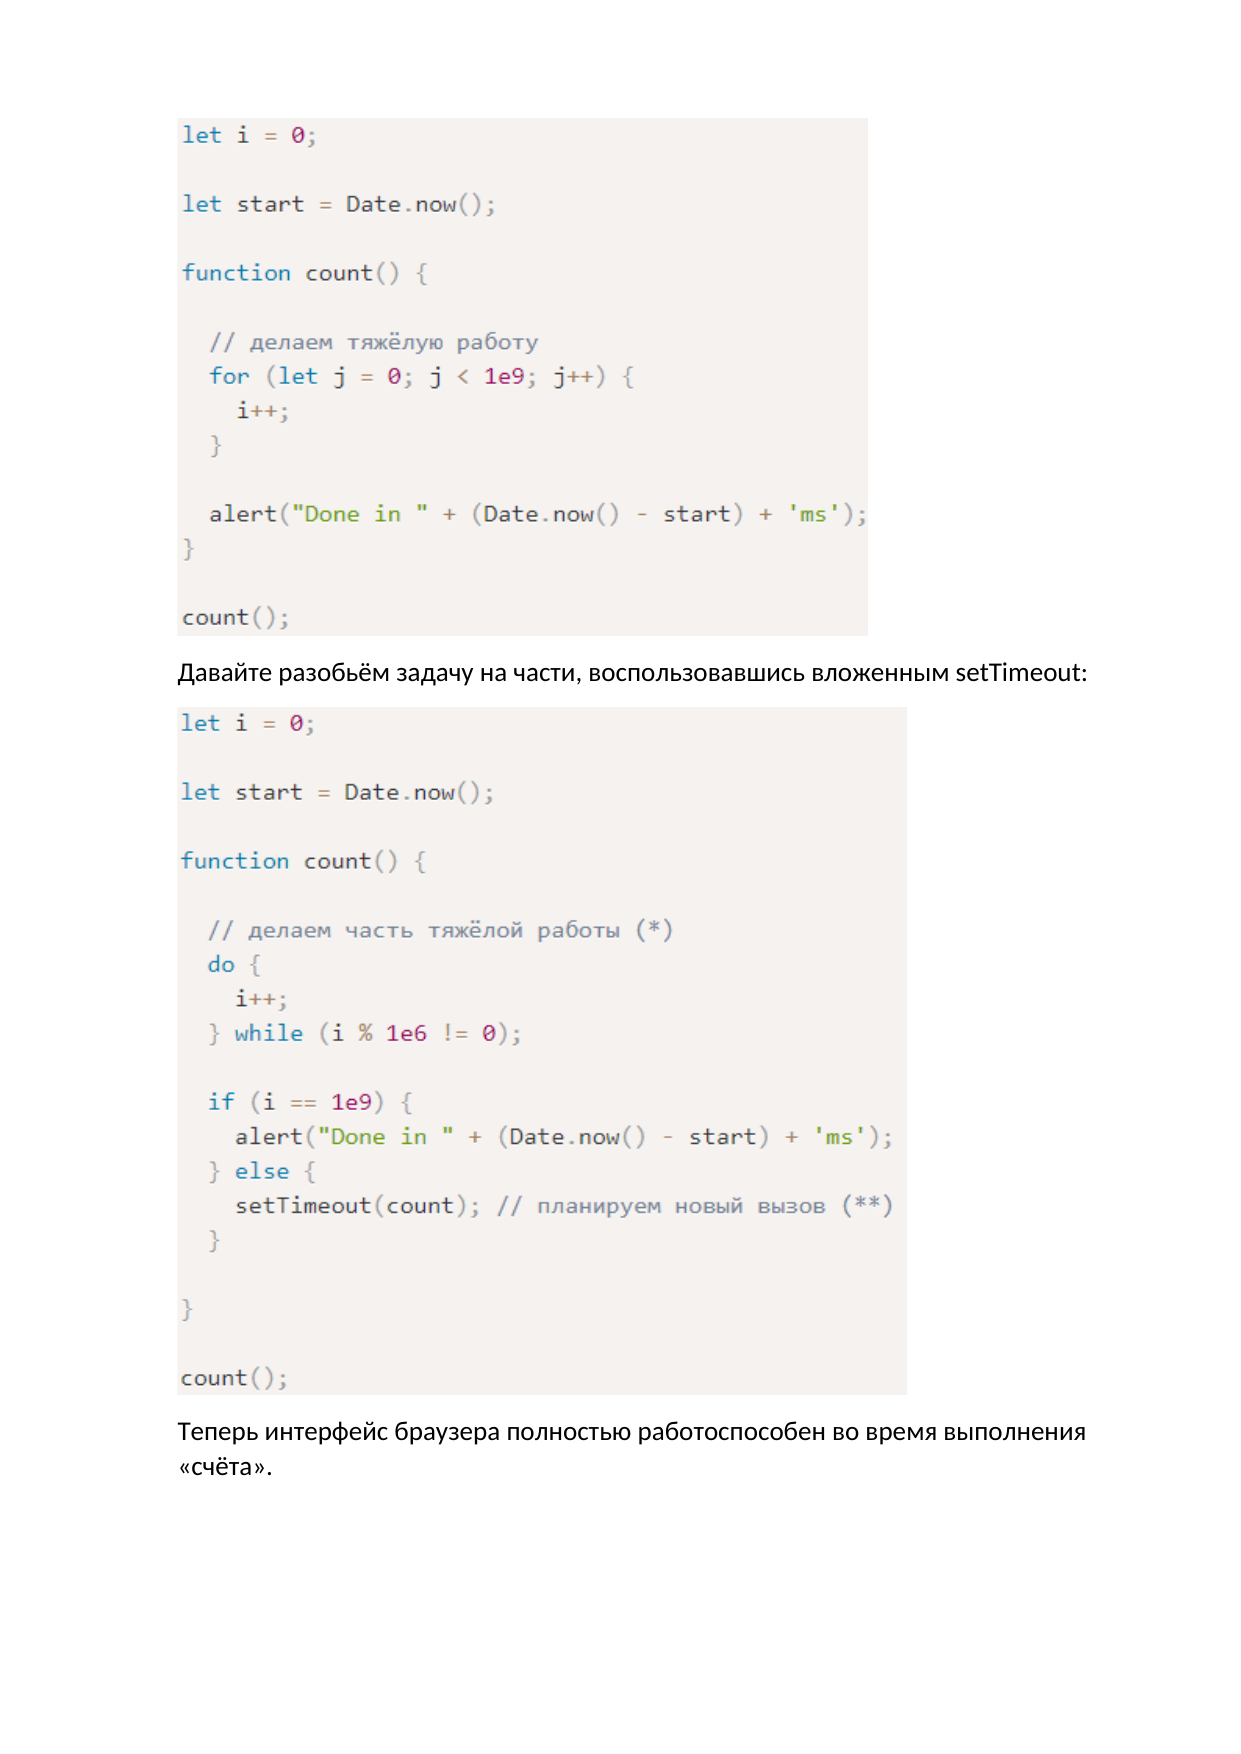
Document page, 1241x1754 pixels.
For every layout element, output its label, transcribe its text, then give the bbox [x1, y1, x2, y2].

picture [177, 118, 868, 636]
text Теперь интерфейс браузера полностью работоспособен во время выполнения «счёта». [177, 1414, 1152, 1482]
text Давайте разобьём задачу на части, воспользовавшись вложенным setTimeout: [177, 655, 1152, 688]
picture [177, 707, 907, 1395]
